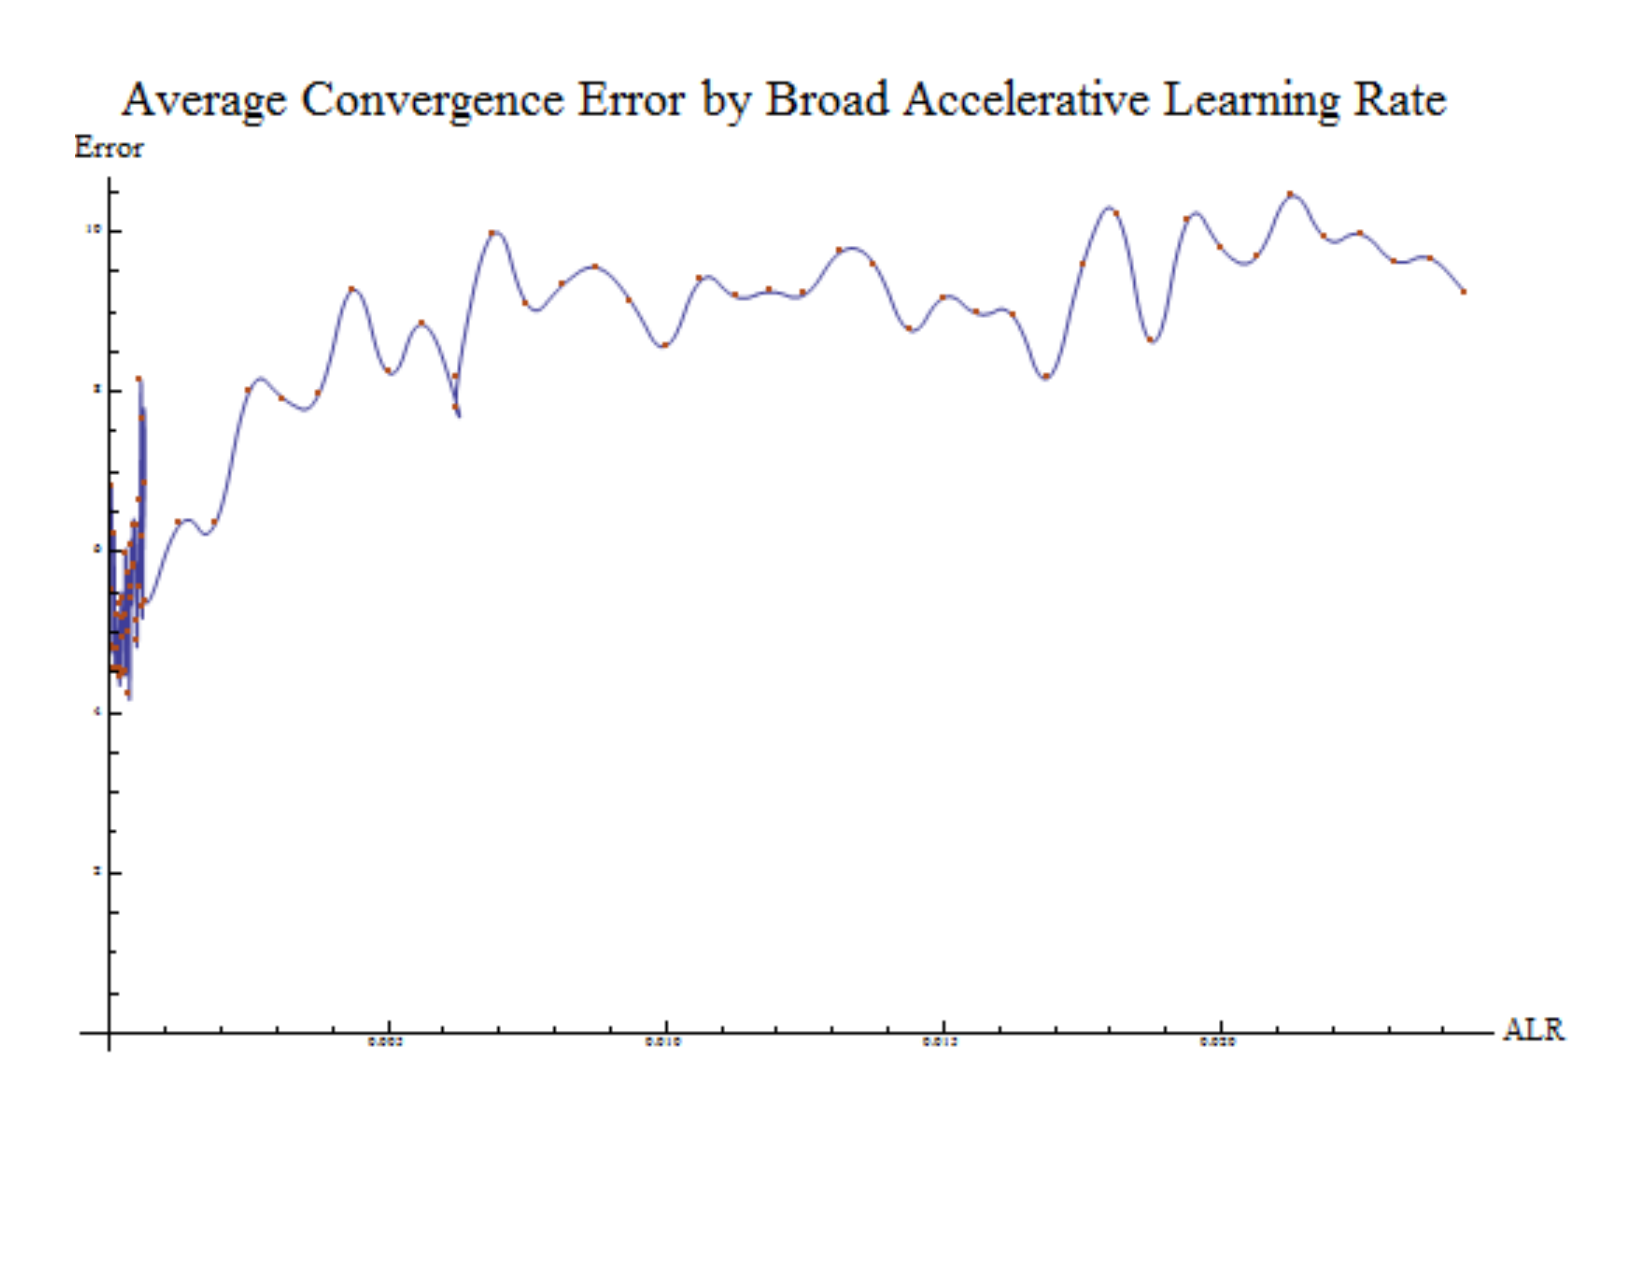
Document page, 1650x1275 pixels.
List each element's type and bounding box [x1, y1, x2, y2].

picture [75, 75, 1571, 1058]
